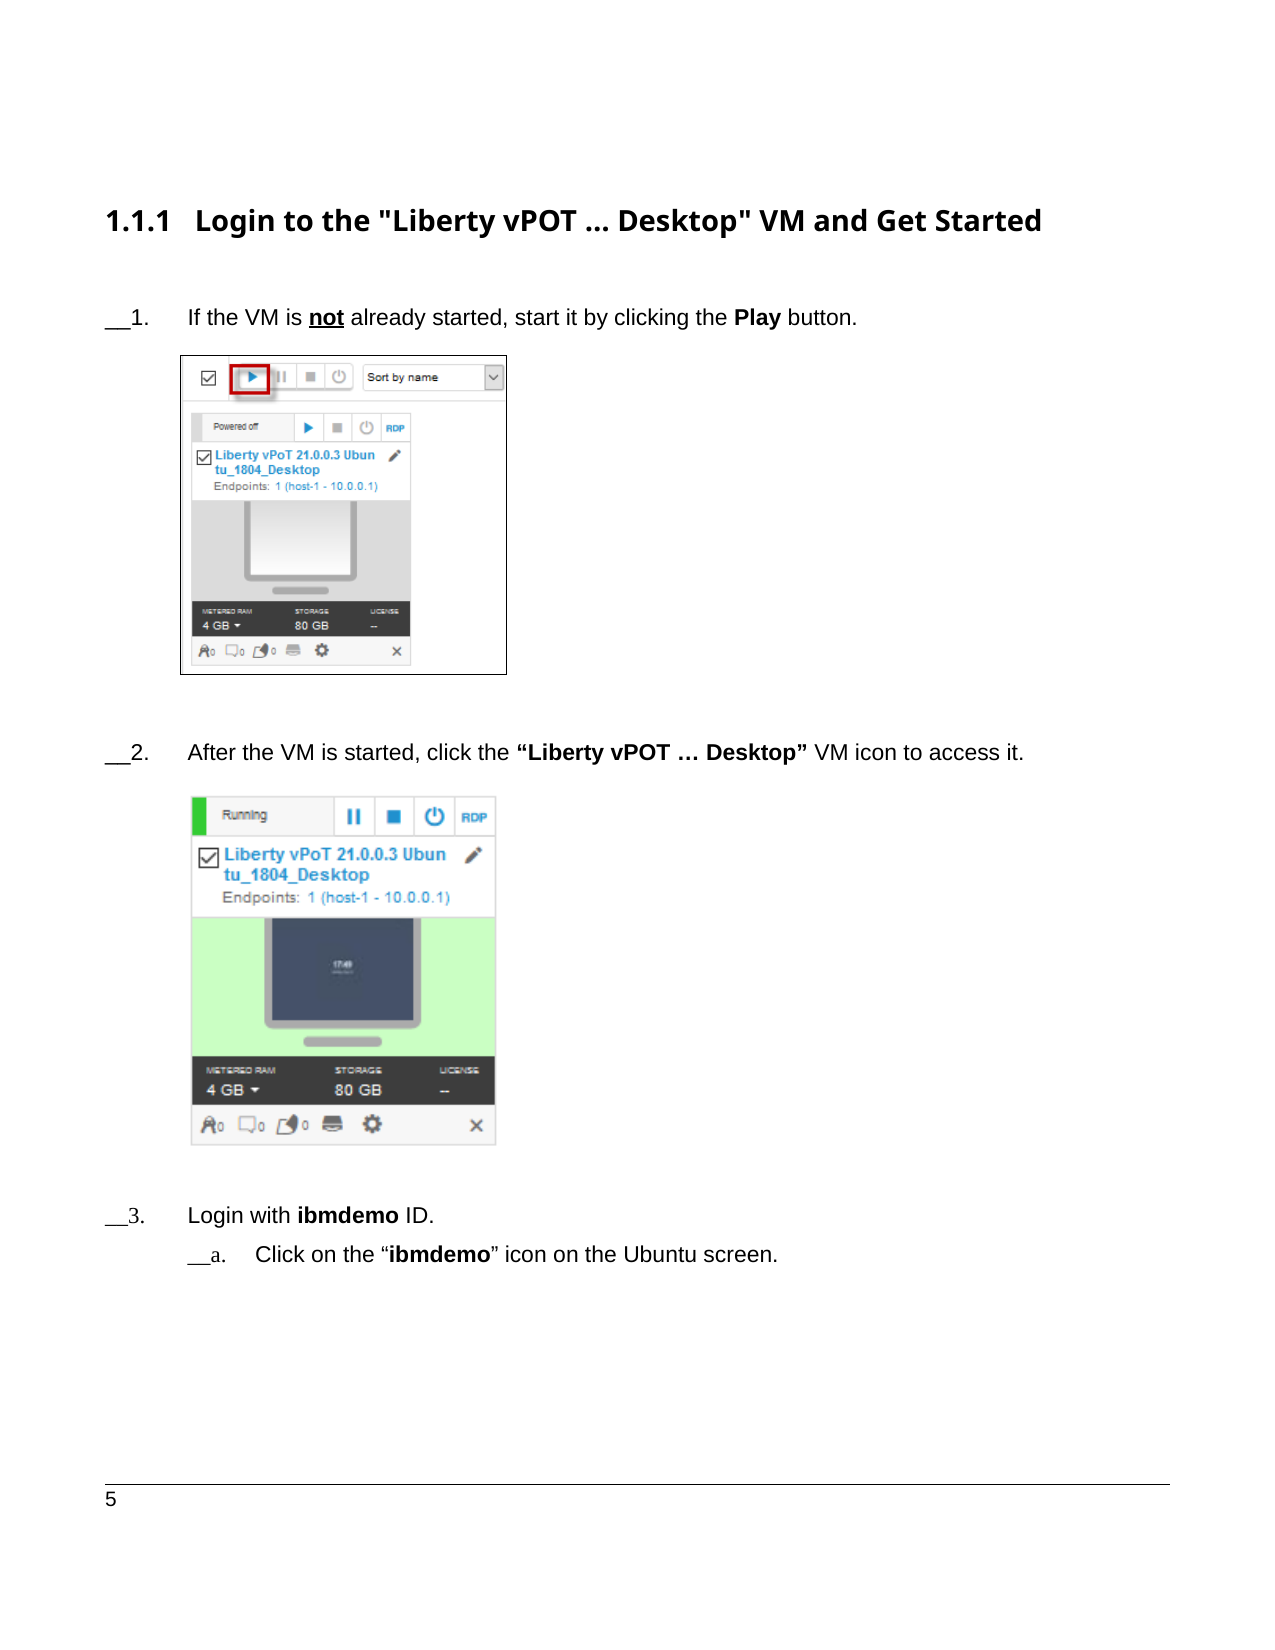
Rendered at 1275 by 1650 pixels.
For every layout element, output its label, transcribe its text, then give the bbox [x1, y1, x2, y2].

picture [180, 790, 506, 1149]
list If the VM is not already started, start it by clicking the Play button. [105, 303, 1170, 330]
picture [181, 356, 506, 674]
list After the VM is started, click the “Liberty vPOT … Desktop” VM icon to access it. [105, 739, 1170, 765]
list Login with ibmdemo ID. [105, 1202, 1170, 1228]
subtitle 1.1.1 Login to the "Liberty vPOT … Desktop" VM and Get Started [105, 200, 1170, 240]
list Click on the “ibmdemo” icon on the Ubuntu screen. [187, 1241, 1170, 1267]
